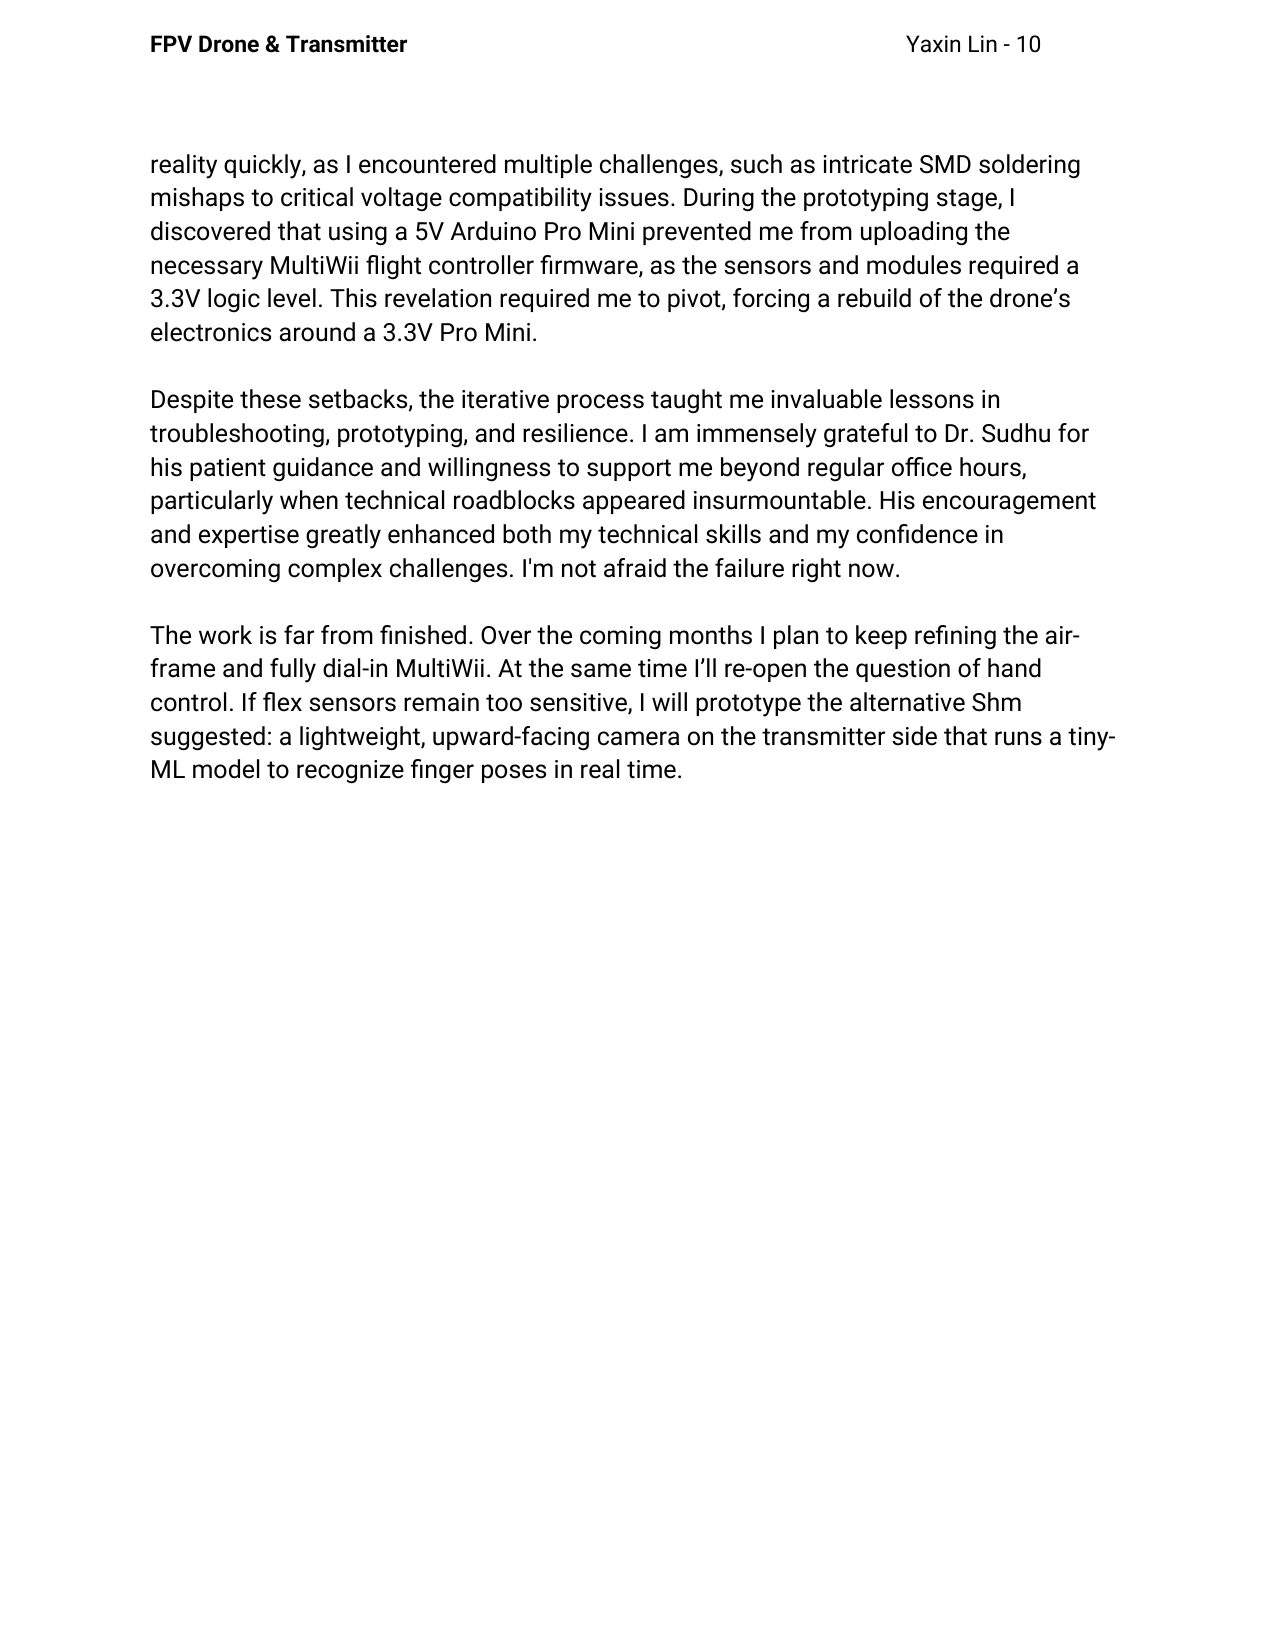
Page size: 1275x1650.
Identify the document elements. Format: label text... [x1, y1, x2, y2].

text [150, 150, 1125, 347]
text The work is far from finished. Over the coming months I plan to keep refining the air-frame and fully dial-in MultiWii. At the same time I’ll re-open the question of hand control. If flex sensors remain too sensitive, I will prototype the alternative Shm suggested: a lightweight, upward-facing camera on the transmitter side that runs a tiny-ML model to recognize finger poses in real time. [150, 621, 1125, 785]
text Despite these setbacks, the iterative process taught me invaluable lessons in troubleshooting, prototyping, and resilience. I am immensely grateful to Dr. Sudhu for his patient guidance and willingness to support me beyond regular office hours, particularly when technical roadblocks appeared insurmountable. His encouragement and expertise greatly enhanced both my technical skills and my confidence in overcoming complex challenges. I'm not afraid the failure right now. [150, 386, 1125, 583]
